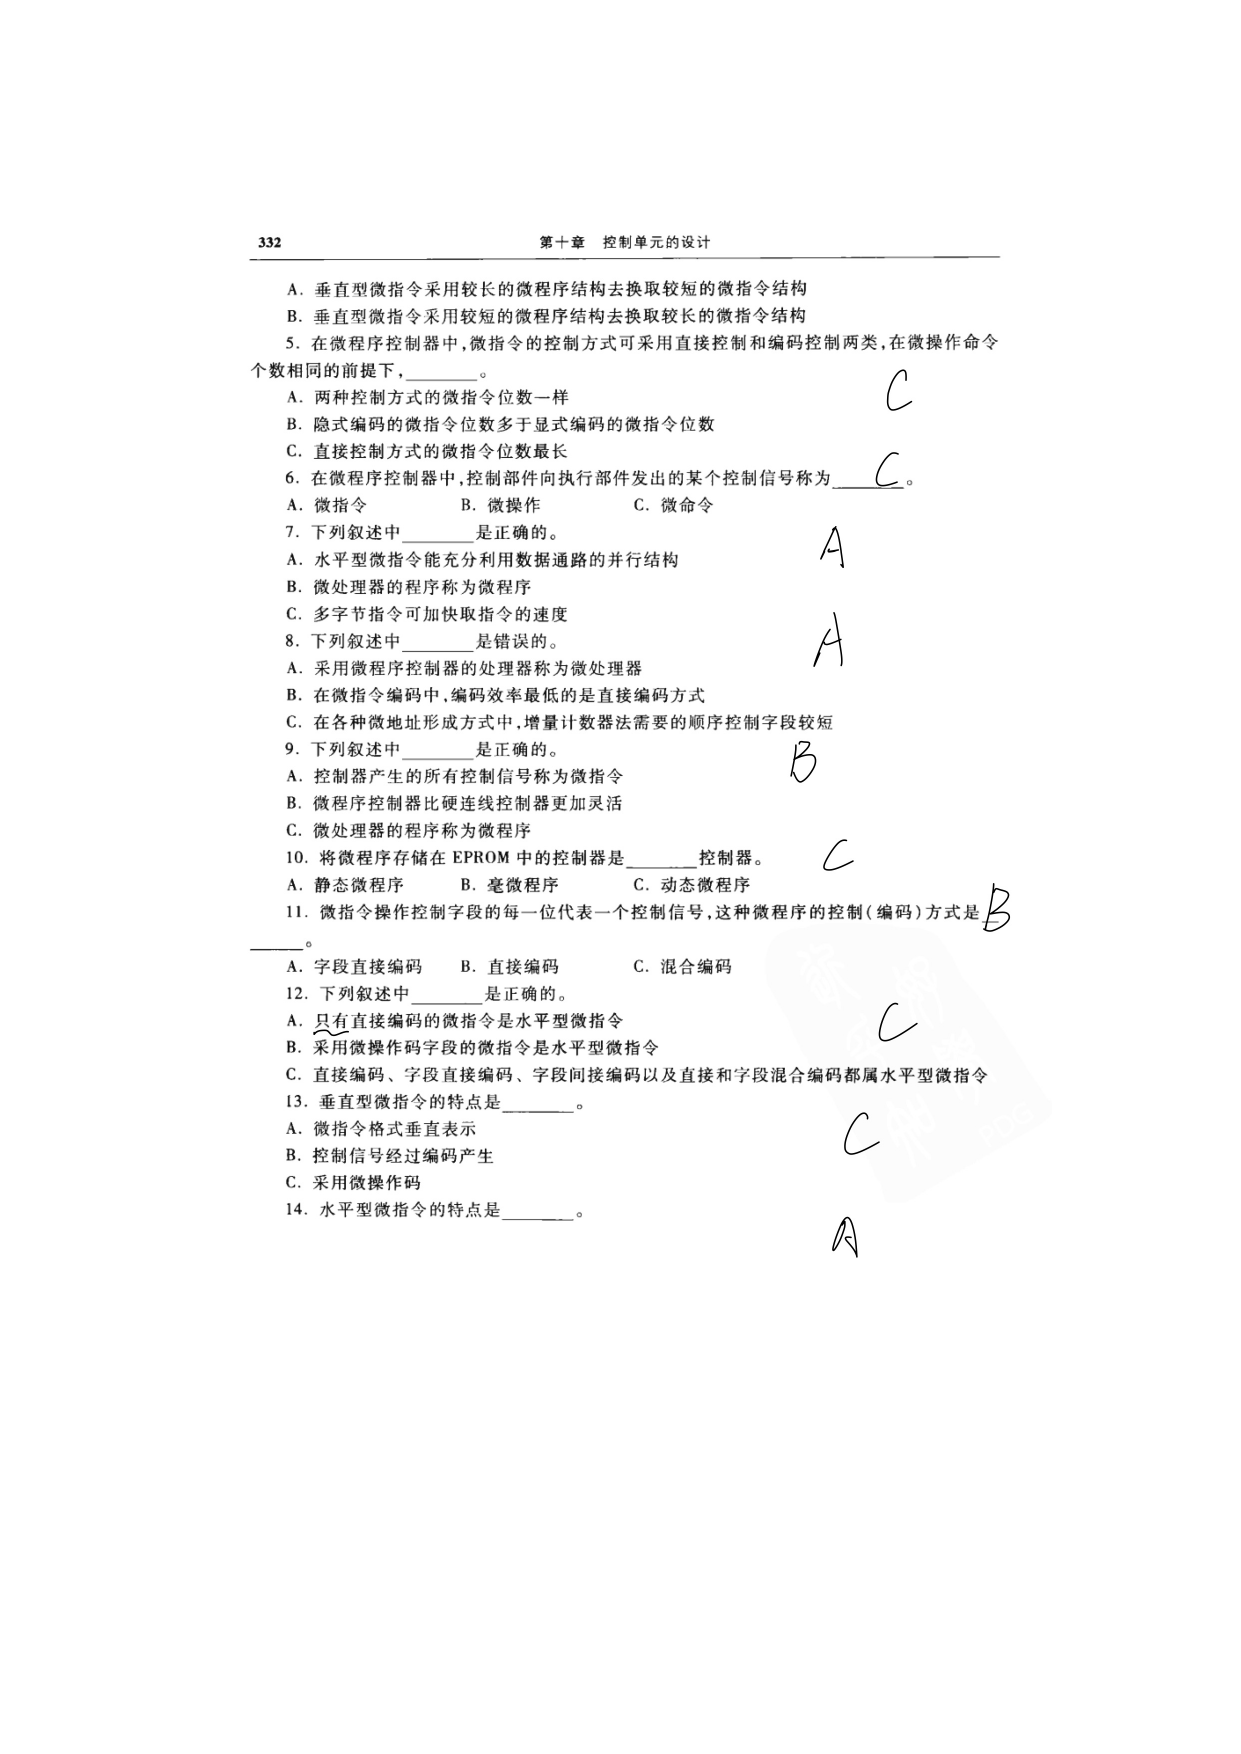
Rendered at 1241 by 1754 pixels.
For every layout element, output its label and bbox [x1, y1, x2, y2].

picture [187, 162, 1052, 1333]
